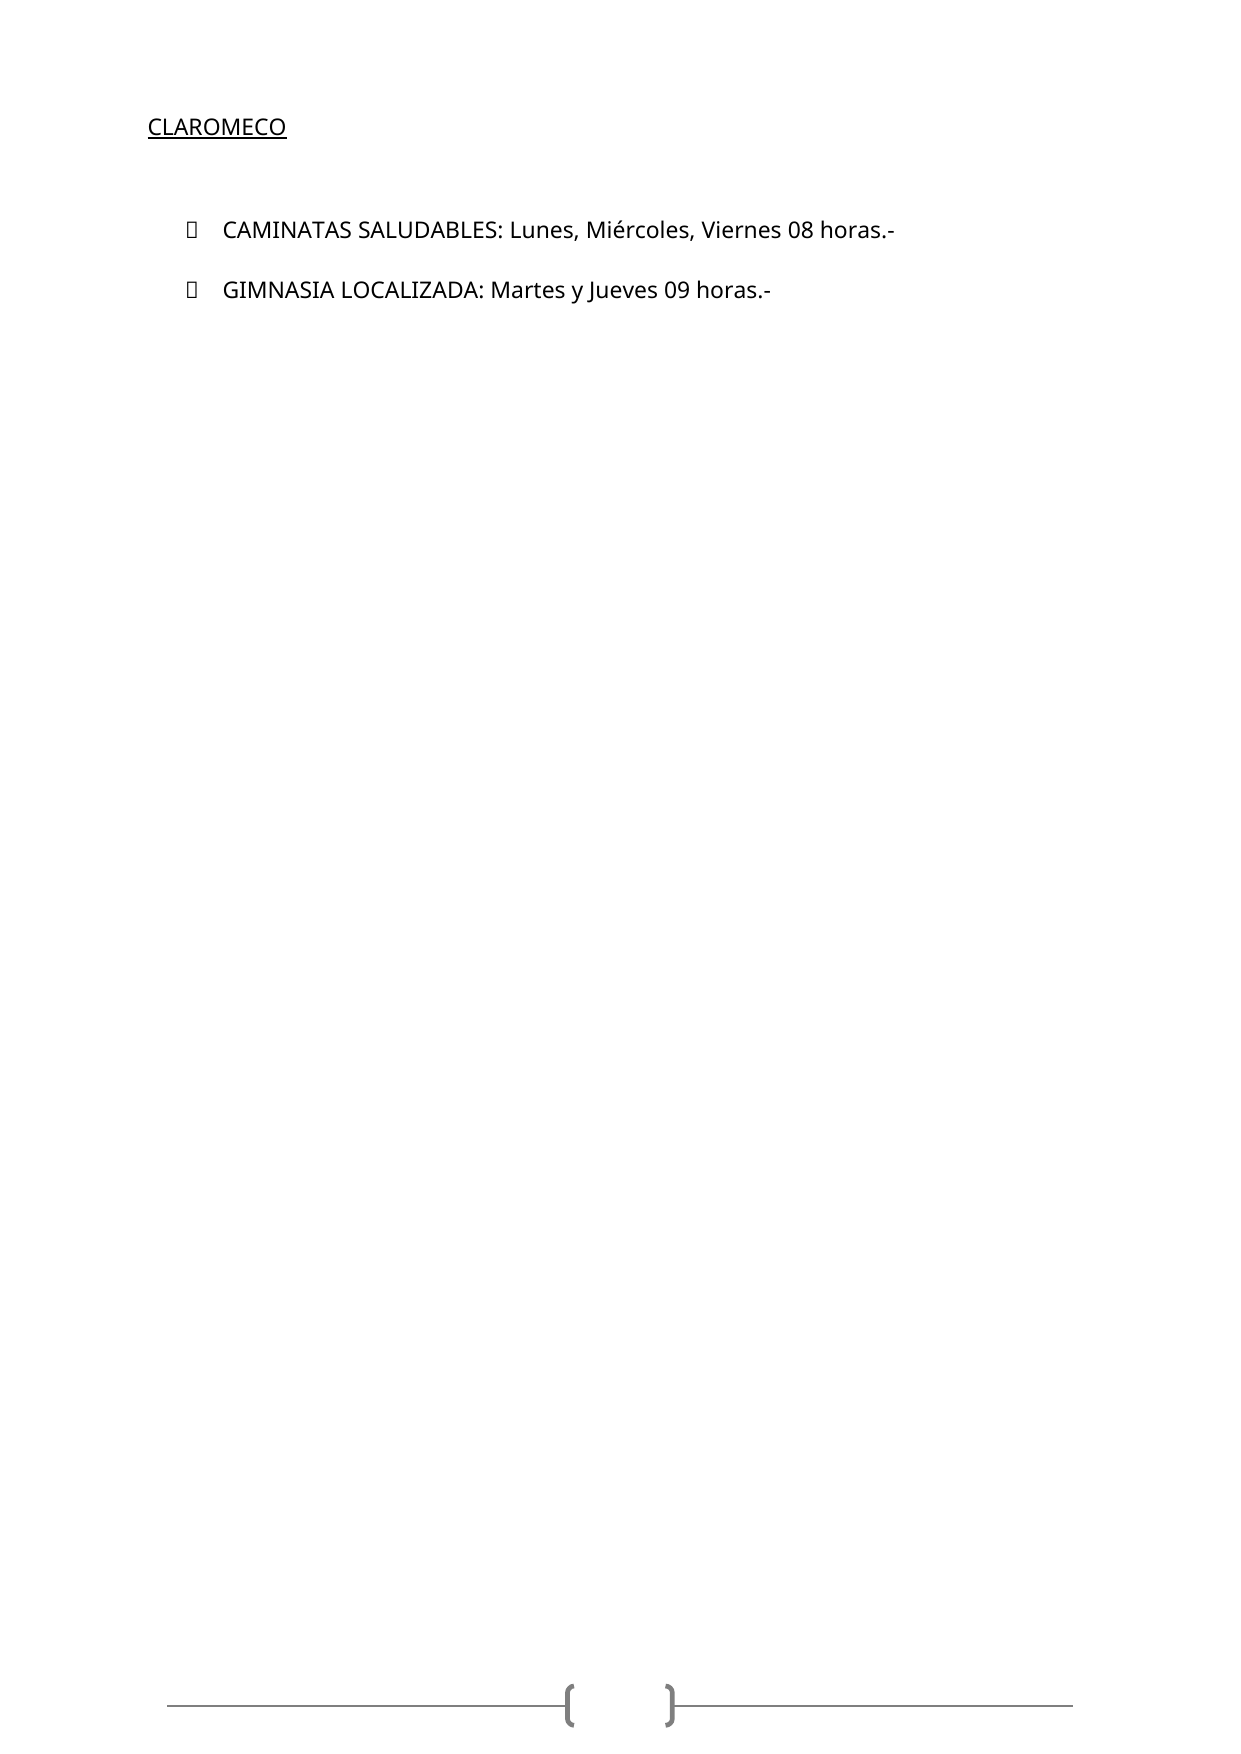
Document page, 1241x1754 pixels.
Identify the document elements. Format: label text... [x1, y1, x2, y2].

text CLAROMECO [147, 110, 1211, 142]
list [185, 265, 1211, 312]
list CAMINATAS SALUDABLES: Lunes, Miércoles, Viernes 08 horas.- [185, 205, 1211, 252]
